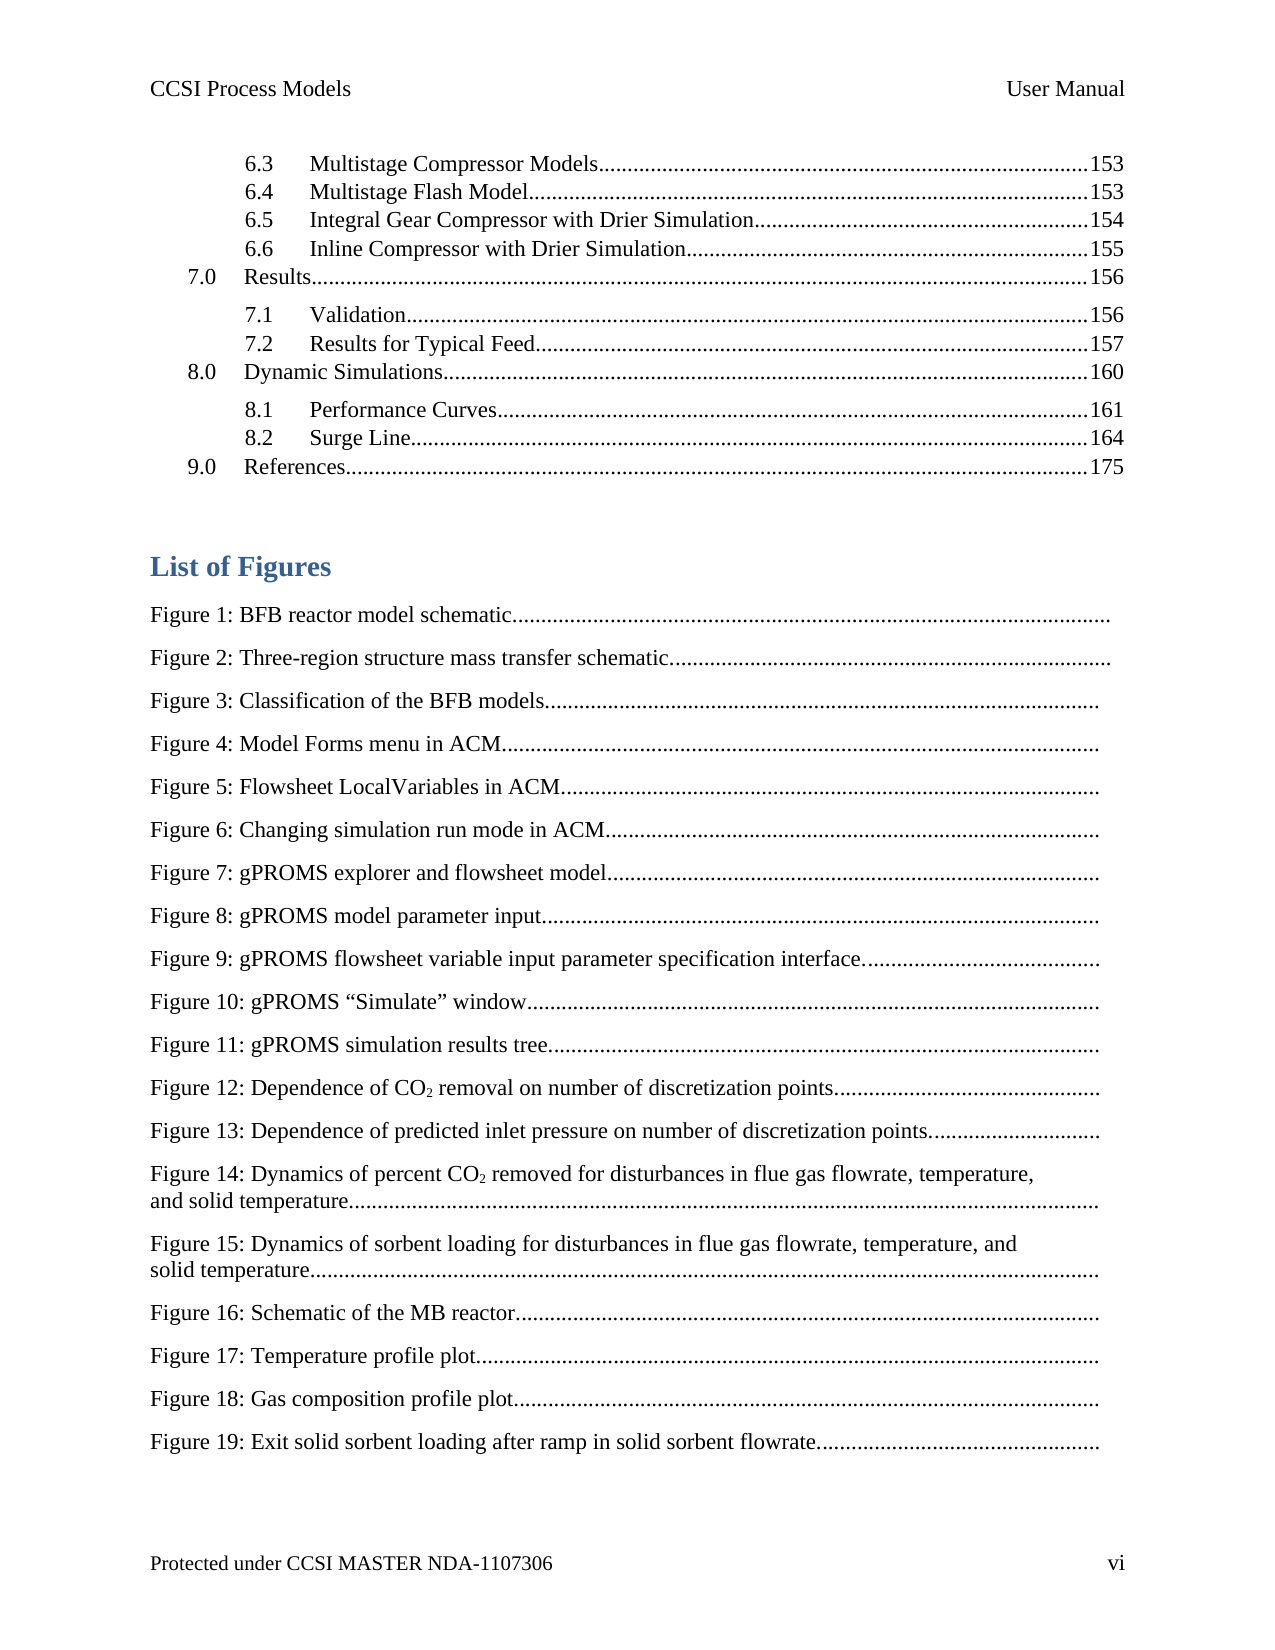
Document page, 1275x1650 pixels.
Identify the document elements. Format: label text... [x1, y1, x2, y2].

text 8.2 Surge Line 164 [244, 424, 1125, 451]
text 8.1 Performance Curves 161 [244, 396, 1125, 423]
text 6.5 Integral Gear Compressor with Drier Simulation 154 [244, 206, 1125, 233]
text Figure 6: Changing simulation run mode in ACM. 19 [150, 816, 1050, 843]
text Figure 14: Dynamics of percent CO2 removed for disturbances in flue gas flowrate, temperature, and solid temperature. 35 [150, 1161, 1050, 1213]
text Figure 11: gPROMS simulation results tree. 25 [150, 1031, 1050, 1058]
text Figure 12: Dependence of CO2 removal on number of discretization points. 29 [150, 1074, 1050, 1101]
text Figure 19: Exit solid sorbent loading after ramp in solid sorbent flowrate. 48 [150, 1428, 1050, 1455]
text Figure 17: Temperature profile plot. 46 [150, 1342, 1050, 1369]
text Figure 1: BFB reactor model schematic. 3 [150, 601, 1050, 628]
text Figure 4: Model Forms menu in ACM. 16 [150, 730, 1050, 757]
text Figure 5: Flowsheet LocalVariables in ACM. 17 [150, 773, 1050, 800]
text Figure 8: gPROMS model parameter input. 21 [150, 902, 1050, 929]
text 7.0 Results 156 [187, 263, 1125, 289]
text 7.1 Validation 156 [244, 301, 1125, 328]
text Figure 15: Dynamics of sorbent loading for disturbances in flue gas flowrate, temperature, and solid temperature. 36 [150, 1230, 1050, 1283]
text Figure 18: Gas composition profile plot. 47 [150, 1385, 1050, 1412]
text 6.3 Multistage Compressor Models 153 [244, 150, 1125, 176]
text 7.2 Results for Typical Feed 157 [244, 329, 1125, 356]
text Figure 10: gPROMS “Simulate” window. 24 [150, 988, 1050, 1015]
text Figure 7: gPROMS explorer and flowsheet model. 20 [150, 859, 1050, 886]
text 9.0 References 175 [187, 453, 1125, 479]
text Figure 2: Three-region structure mass transfer schematic. 9 [150, 644, 1050, 671]
text 6.4 Multistage Flash Model 153 [244, 178, 1125, 204]
text Figure 3: Classification of the BFB models. 10 [150, 687, 1050, 714]
text Figure 9: gPROMS flowsheet variable input parameter specification interface. 22 [150, 945, 1050, 972]
text Figure 13: Dependence of predicted inlet pressure on number of discretization points. 30 [150, 1117, 1050, 1144]
text Figure 16: Schematic of the MB reactor. 39 [150, 1299, 1050, 1326]
subtitle List of Figures [150, 549, 1125, 582]
text 6.6 Inline Compressor with Drier Simulation 155 [244, 235, 1125, 261]
text 8.0 Dynamic Simulations 160 [187, 358, 1125, 384]
